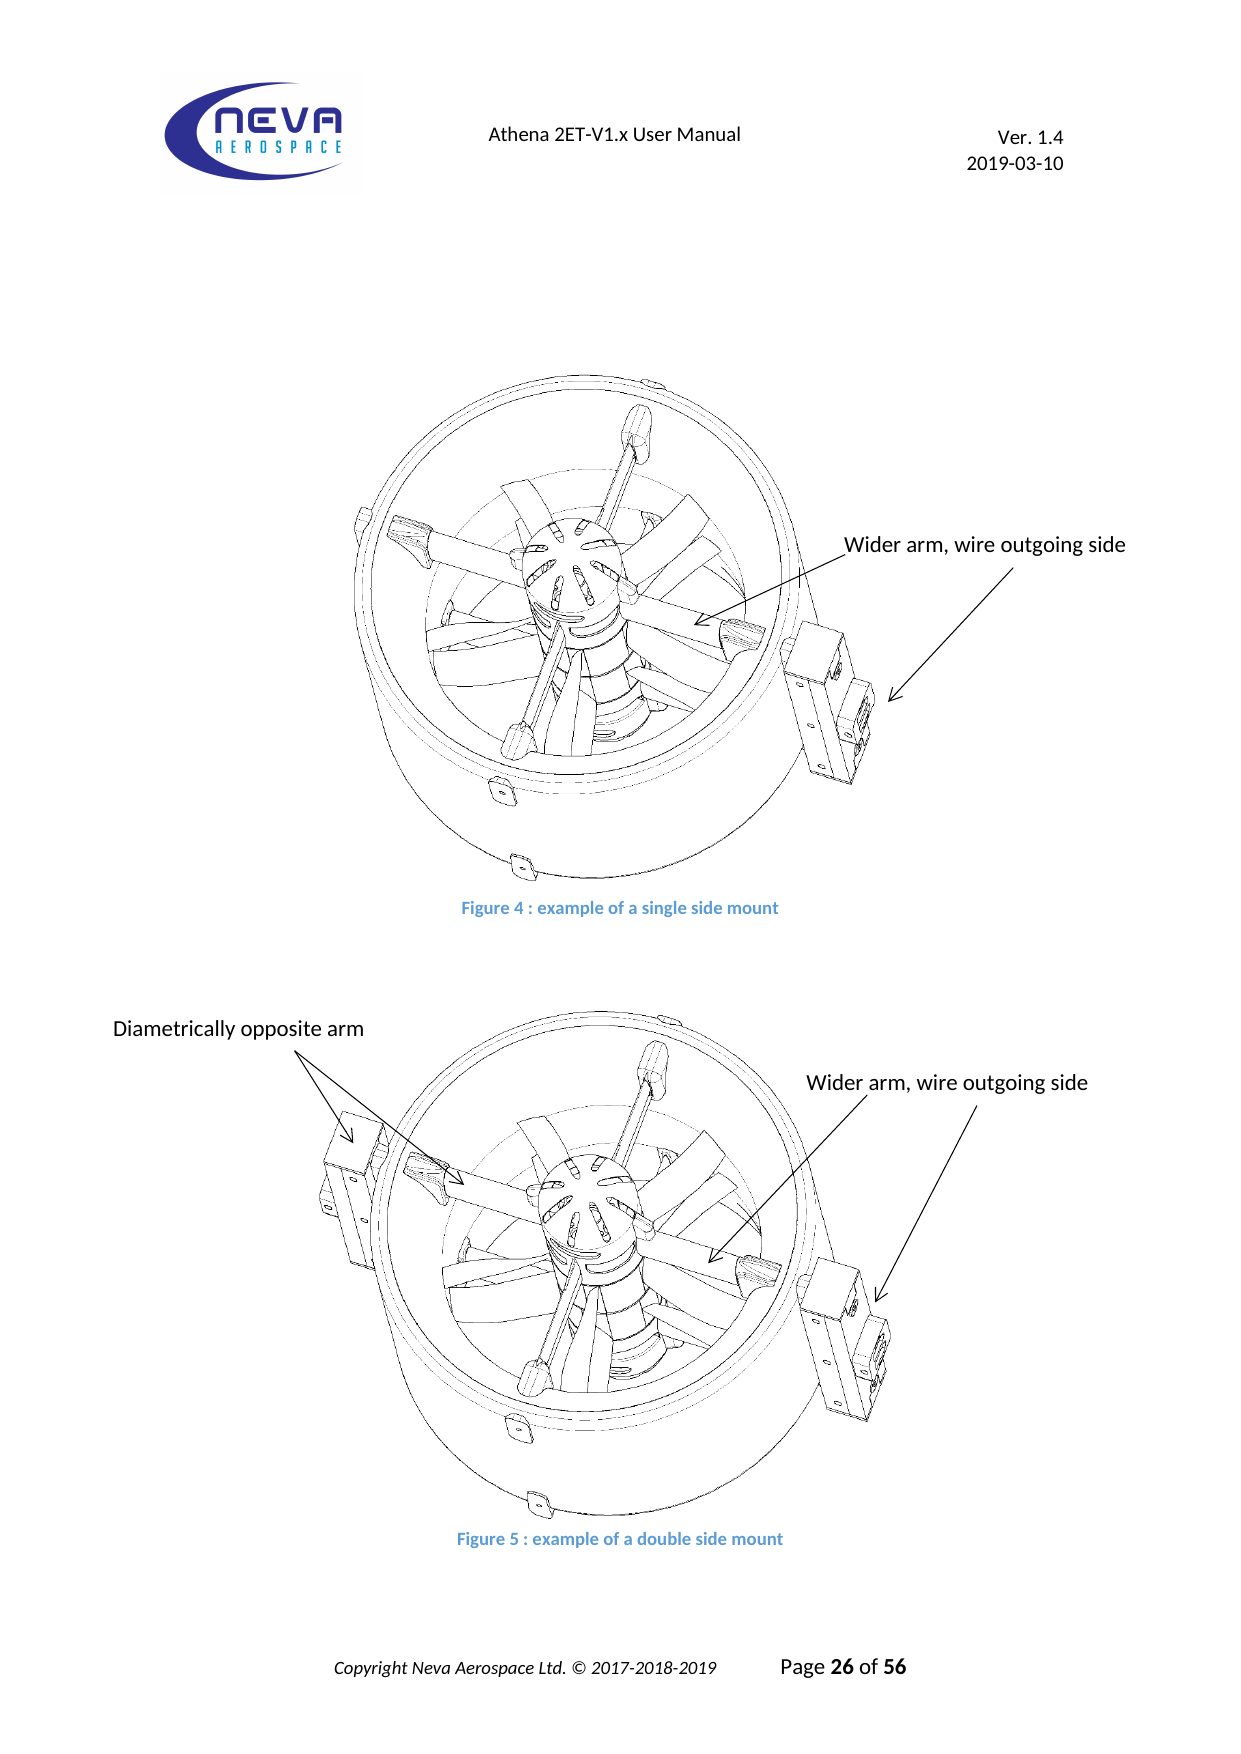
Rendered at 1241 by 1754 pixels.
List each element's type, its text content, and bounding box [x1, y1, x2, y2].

picture [244, 364, 997, 896]
picture [244, 995, 996, 1528]
picture [159, 73, 365, 194]
